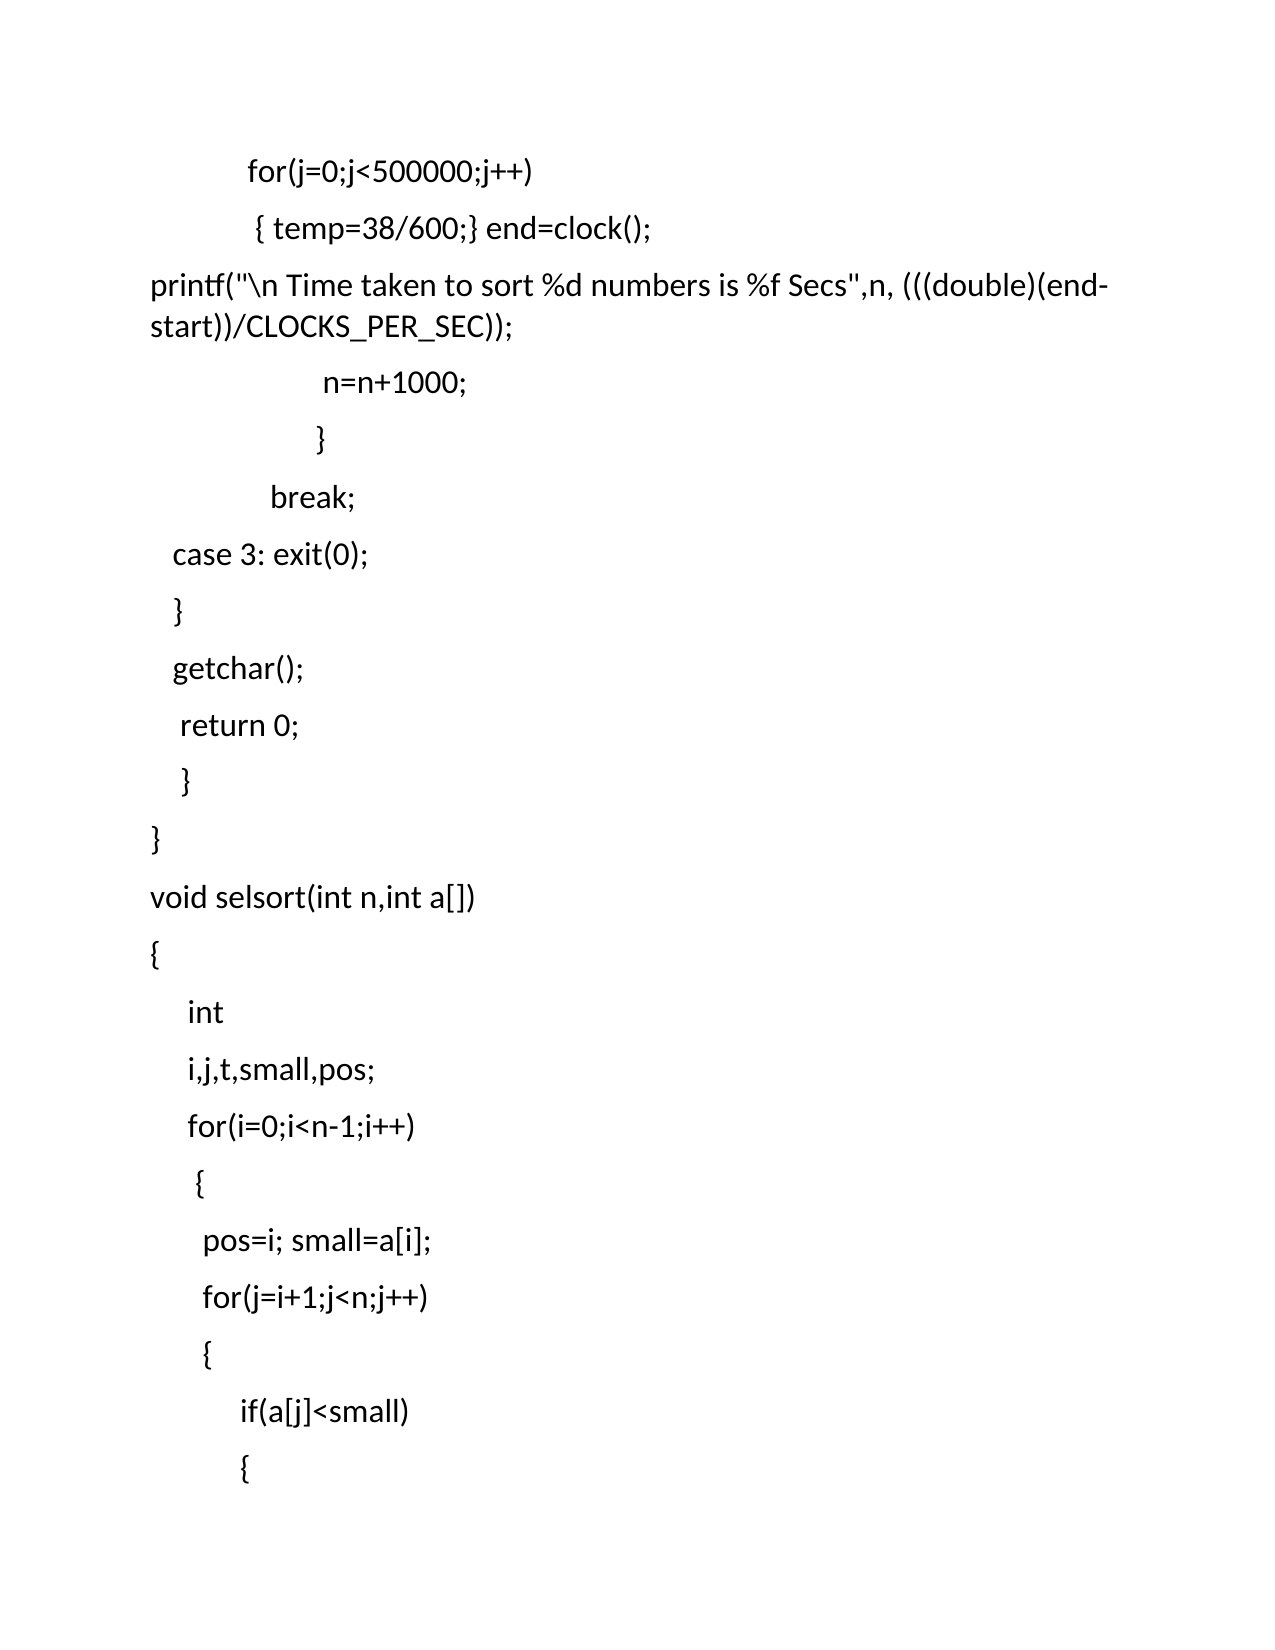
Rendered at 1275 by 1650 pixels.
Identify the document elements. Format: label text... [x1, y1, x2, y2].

text getchar(); return 0; [172, 647, 305, 744]
text { [202, 1333, 1164, 1374]
text } [150, 818, 1164, 859]
text break; case 3: exit(0); [172, 476, 382, 573]
text int i,j,t,small,pos; for(i=0;i<n-1;i++) [187, 991, 419, 1145]
text } [180, 760, 1164, 801]
text n=n+1000; [322, 361, 1164, 402]
text } [172, 590, 1164, 631]
text for(j=0;j<500000;j++){ temp=38/600;} end=clock(); [247, 150, 757, 248]
text printf("\n Time taken to sort %d numbers is %f Secs",n, (((double)(end- start))/CLOCKS_PER_SEC)); [150, 264, 1164, 346]
text pos=i; small=a[i]; for(j=i+1;j<n;j++) [202, 1219, 437, 1316]
text { [195, 1162, 1164, 1202]
text { [240, 1447, 1164, 1487]
text } [315, 418, 1164, 459]
text void selsort(int n,int a[]) [150, 876, 1164, 916]
text { [150, 933, 1164, 973]
text if(a[j]<small) [240, 1390, 1164, 1430]
